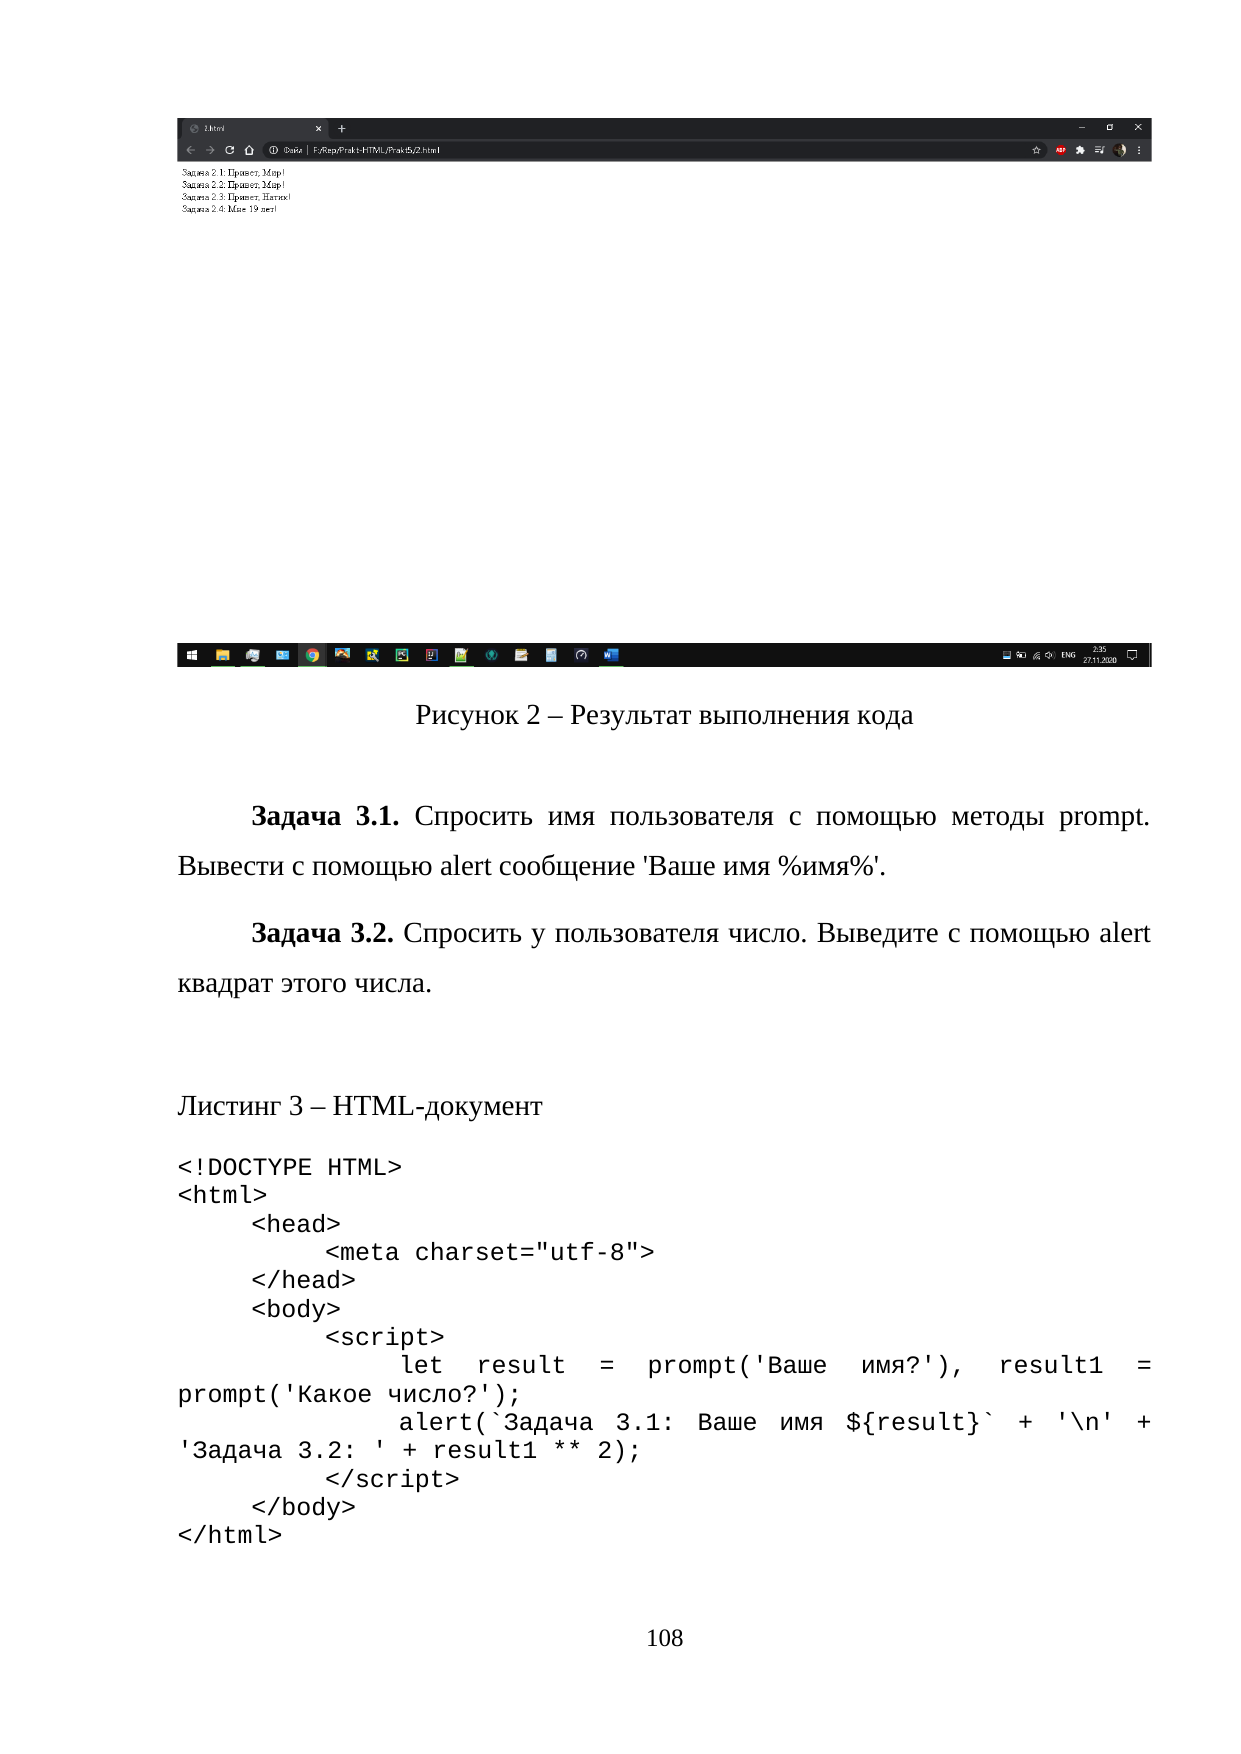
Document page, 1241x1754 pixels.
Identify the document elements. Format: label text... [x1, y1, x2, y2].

text <script> [177, 1324, 1152, 1353]
text Рисунок 2 – Результат выполнения кода [177, 697, 1152, 731]
picture [177, 118, 1152, 667]
text <html> [177, 1183, 1152, 1211]
text <!DOCTYPE HTML> [177, 1154, 1152, 1183]
text </script> [177, 1466, 1152, 1494]
text <meta charset="utf-8"> [177, 1239, 1152, 1268]
text </body> [177, 1494, 1152, 1523]
text Листинг 3 – HTML-документ [177, 1088, 1152, 1121]
text </head> [177, 1268, 1152, 1296]
text </html> [177, 1523, 1152, 1551]
text Задача 3.1. Спросить имя пользователя с помощью методы prompt. Вывести с помощью alert сообщение 'Ваше имя %имя%'. [177, 798, 1152, 882]
text Задача 3.2. Спросить у пользователя число. Выведите с помощью alert квадрат этого числа. [177, 915, 1152, 999]
text <body> [177, 1296, 1152, 1324]
text <head> [177, 1211, 1152, 1239]
text alert(`Задача 3.1: Ваше имя ${result}` + '\n' + 'Задача 3.2: ' + result1 ** 2); [177, 1409, 1152, 1466]
text let result = prompt('Ваше имя?'), result1 = prompt('Какое число?'); [177, 1353, 1152, 1409]
